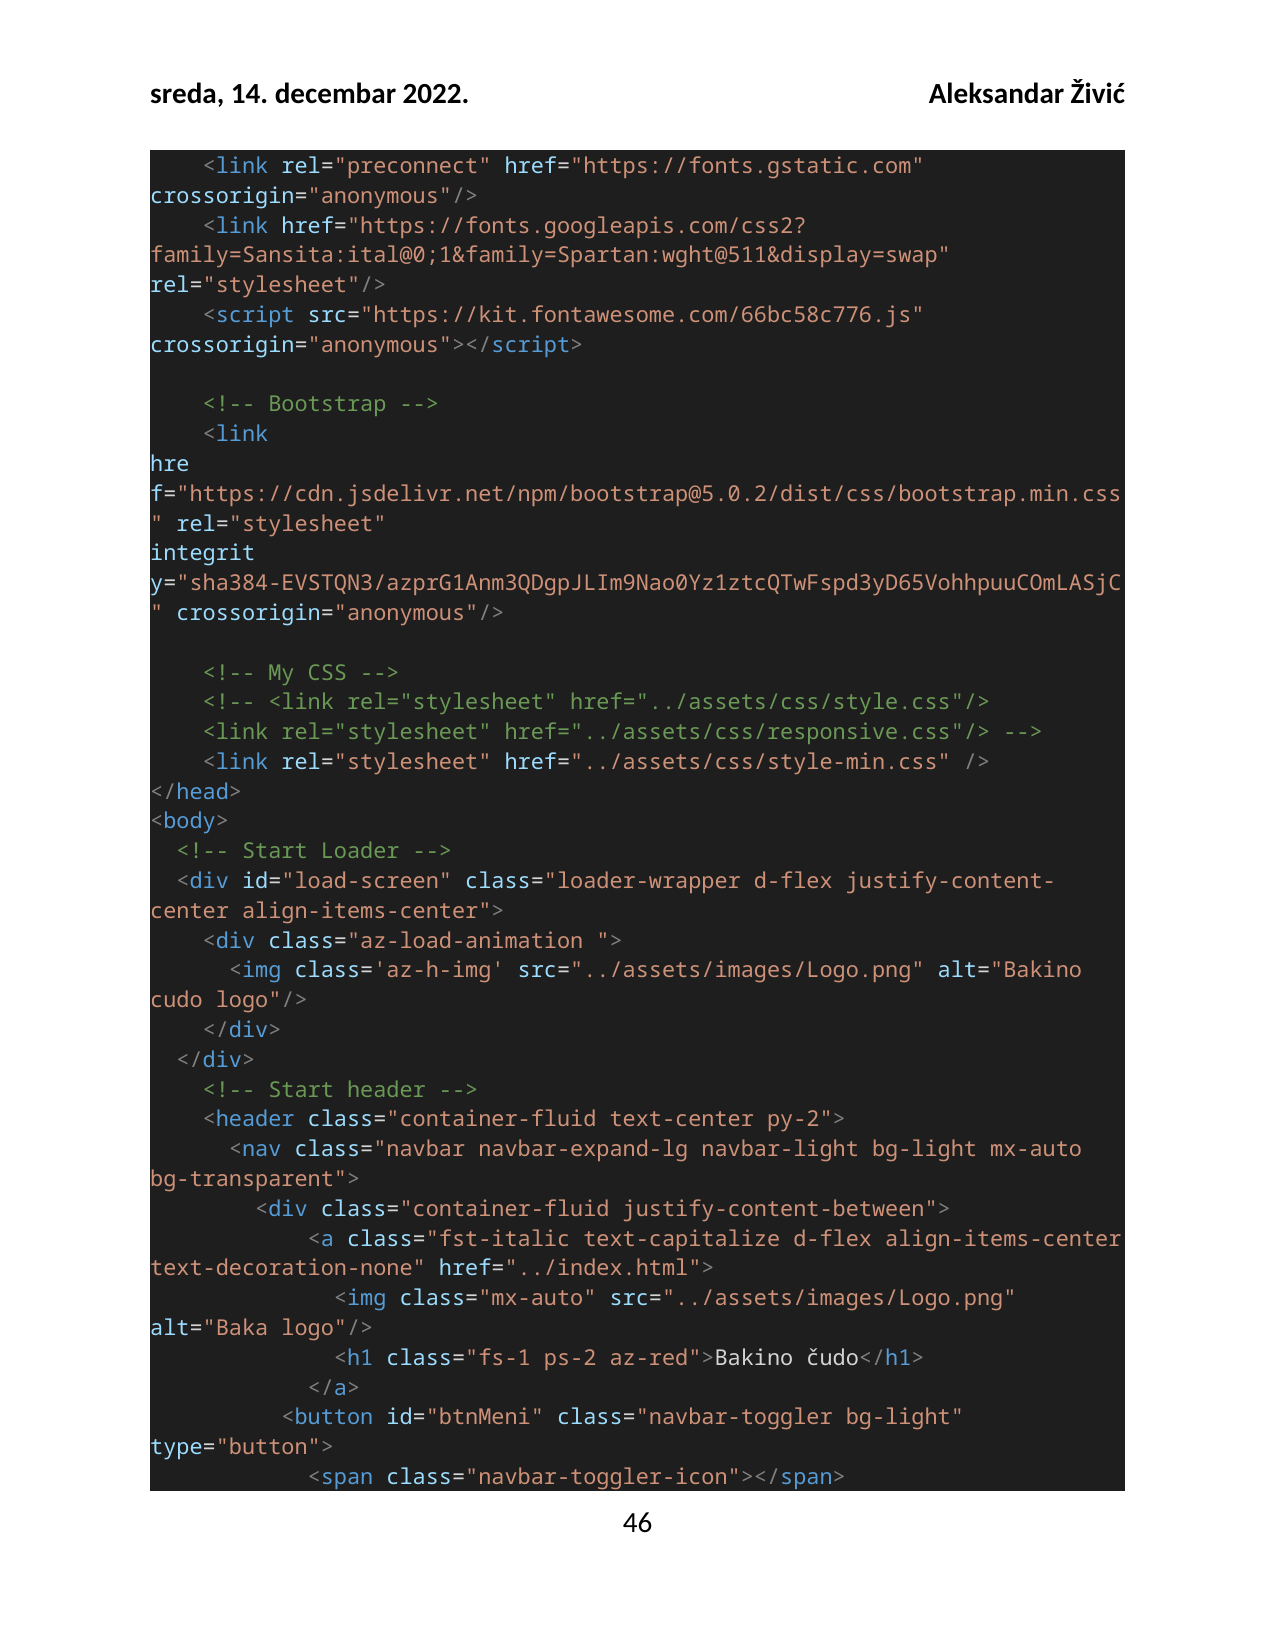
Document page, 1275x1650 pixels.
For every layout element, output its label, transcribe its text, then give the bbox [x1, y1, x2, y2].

text <div id="load-screen" class="loader-wrapper d-flex justify-content-center align-items-center"> [150, 865, 1125, 924]
text <!-- My CSS --> [150, 656, 1125, 686]
text <link href="https://cdn.jsdelivr.net/npm/bootstrap@5.0.2/dist/css/bootstrap.min.css" rel="stylesheet" integrity="sha384-EVSTQN3/azprG1Anm3QDgpJLIm9Nao0Yz1ztcQTwFspd3yD65VohhpuuCOmLASjC" crossorigin="anonymous"/> [150, 418, 1125, 627]
text <link rel="stylesheet" href="../assets/css/style-min.css" /> [150, 746, 1125, 776]
text <header class="container-fluid text-center py-2"> [150, 1103, 1125, 1133]
text <link rel="preconnect" href="https://fonts.gstatic.com" crossorigin="anonymous"/> [150, 150, 1125, 209]
text <!-- <link rel="stylesheet" href="../assets/css/style.css"/> [150, 686, 1125, 716]
text <link rel="stylesheet" href="../assets/css/responsive.css"/> --> [150, 716, 1125, 746]
text <!-- Start Loader --> [150, 835, 1125, 865]
text </div> [150, 1044, 1125, 1073]
text <img class="mx-auto" src="../assets/images/Logo.png" alt="Baka logo"/> [150, 1282, 1125, 1342]
text <!-- Bootstrap --> [150, 388, 1125, 418]
text </div> [150, 1014, 1125, 1044]
text <!-- Start header --> [150, 1073, 1125, 1103]
text <nav class="navbar navbar-expand-lg navbar-light bg-light mx-auto bg-transparent"> [150, 1133, 1125, 1193]
text <div class="az-load-animation "> [150, 924, 1125, 954]
text <button id="btnMeni" class="navbar-toggler bg-light" type="button"> [150, 1401, 1125, 1461]
text <body> [150, 805, 1125, 835]
text <script src="https://kit.fontawesome.com/66bc58c776.js" crossorigin="anonymous"></script> [150, 299, 1125, 358]
text <img class='az-h-img' src="../assets/images/Logo.png" alt="Bakino cudo logo"/> [150, 954, 1125, 1014]
text <span class="navbar-toggler-icon"></span> [150, 1461, 1125, 1491]
text <div class="container-fluid justify-content-between"> [150, 1193, 1125, 1222]
text <a class="fst-italic text-capitalize d-flex align-items-center text-decoration-none" href="../index.html"> [150, 1222, 1125, 1282]
text </head> [150, 776, 1125, 805]
text <link href="https://fonts.googleapis.com/css2?family=Sansita:ital@0;1&family=Spartan:wght@511&display=swap" rel="stylesheet"/> [150, 209, 1125, 299]
text <h1 class="fs-1 ps-2 az-red">Bakino čudo</h1> [150, 1342, 1125, 1371]
text </a> [150, 1371, 1125, 1401]
